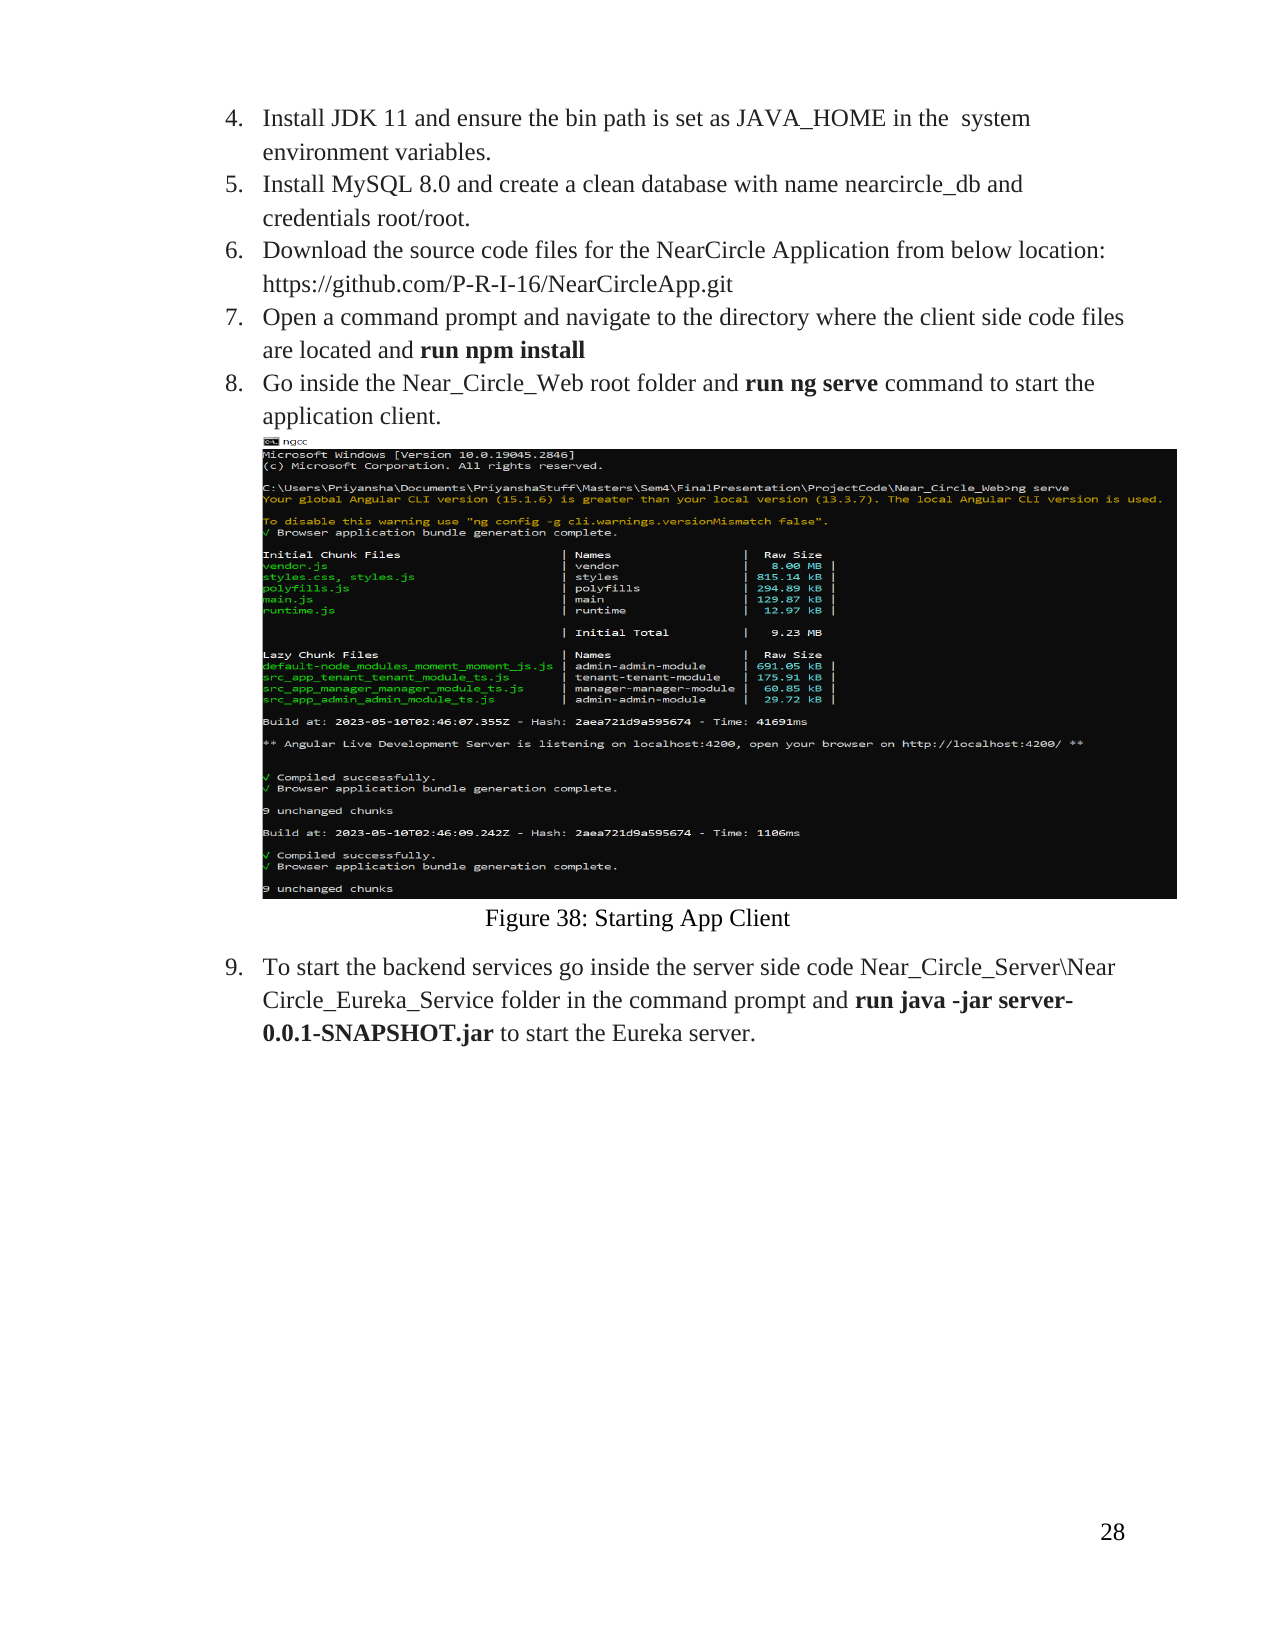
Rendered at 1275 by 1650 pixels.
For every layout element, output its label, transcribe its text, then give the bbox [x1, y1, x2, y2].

list Open a command prompt and navigate to the directory where the client side code files are located and run npm install [225, 302, 1125, 363]
text Figure 38: Starting App Client [150, 903, 1125, 931]
list To start the backend services go inside the server side code Near_Circle_Server\Near Circle_Eureka_Service folder in the command prompt and run java -jar server-0.0.1-SNAPSHOT.jar to start the Eureka server. [225, 952, 1125, 1047]
list Go inside the Near_Circle_Web root folder and run ng serve command to start the application client. [225, 368, 1125, 429]
picture [262, 433, 1177, 899]
list Download the source code files for the NearCircle Application from below location: https://github.com/P-R-I-16/NearCircleApp.git [225, 236, 1125, 297]
list Install JDK 11 and ensure the bin path is set as JAVA_HOME in the system environment variables. [225, 103, 1125, 165]
list Install MySQL 8.0 and create a clean database with name nearcircle_db and credentials root/root. [225, 169, 1125, 231]
